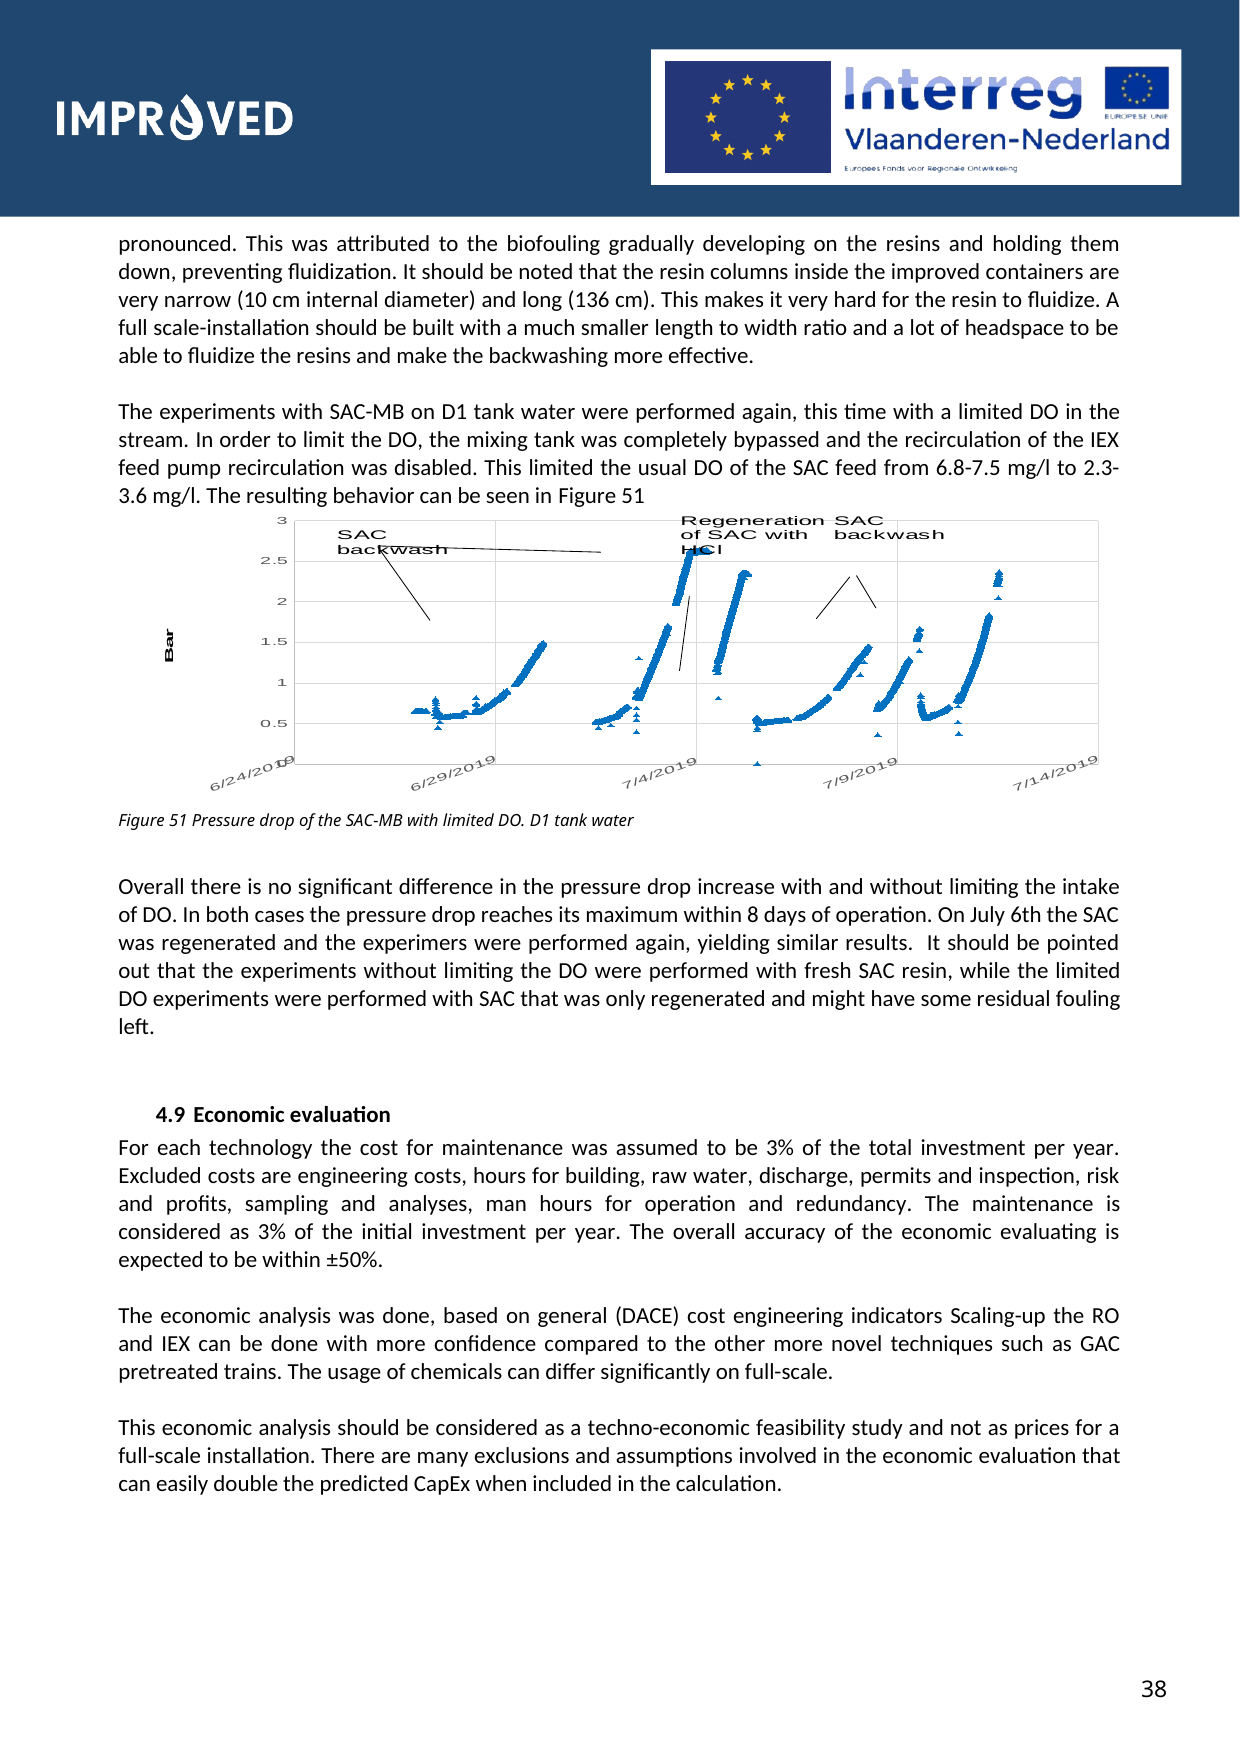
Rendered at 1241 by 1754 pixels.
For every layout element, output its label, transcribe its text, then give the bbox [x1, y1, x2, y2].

subtitle Economic evaluation [156, 1101, 1122, 1128]
picture [57, 94, 293, 141]
text This economic analysis should be considered as a techno-economic feasibility study and not as prices for a full-scale installation. There are many exclusions and assumptions involved in the economic evaluation that can easily double the predicted CapEx when included in the calculation. [118, 1413, 1122, 1497]
text The experiments with SAC-MB on D1 tank water were performed again, this time with a limited DO in the stream. In order to limit the DO, the mixing tank was completely bypassed and the recirculation of the IEX feed pump recirculation was disabled. This limited the usual DO of the SAC feed from 6.8-7.5 mg/l to 2.3-3.6 mg/l. The resulting behavior can be seen in Figure 51 [118, 397, 1122, 508]
picture [665, 49, 1193, 184]
text For each technology the cost for maintenance was assumed to be 3% of the total investment per year. Excluded costs are engineering costs, hours for building, raw water, discharge, permits and inspection, risk and profits, sampling and analyses, man hours for operation and redundancy. The maintenance is considered as 3% of the initial investment per year. The overall accuracy of the economic evaluating is expected to be within ±50%. [118, 1133, 1122, 1273]
text Overall there is no significant difference in the pressure drop increase with and without limiting the intake of DO. In both cases the pressure drop reaches its maximum within 8 days of operation. On July 6th the SAC was regenerated and the experimers were performed again, yielding similar results. It should be pointed out that the experiments without limiting the DO were performed with fresh SAC resin, while the limited DO experiments were performed with SAC that was only regenerated and might have some residual fouling left. [118, 872, 1122, 1040]
text Figure 51 Pressure drop of the SAC-MB with limited DO. D1 tank water [118, 809, 1122, 832]
text The economic analysis was done, based on general (DACE) cost engineering indicators Scaling-up the RO and IEX can be done with more confidence compared to the other more novel techniques such as GAC pretreated trains. The usage of chemicals can differ significantly on full-scale. [118, 1301, 1122, 1385]
